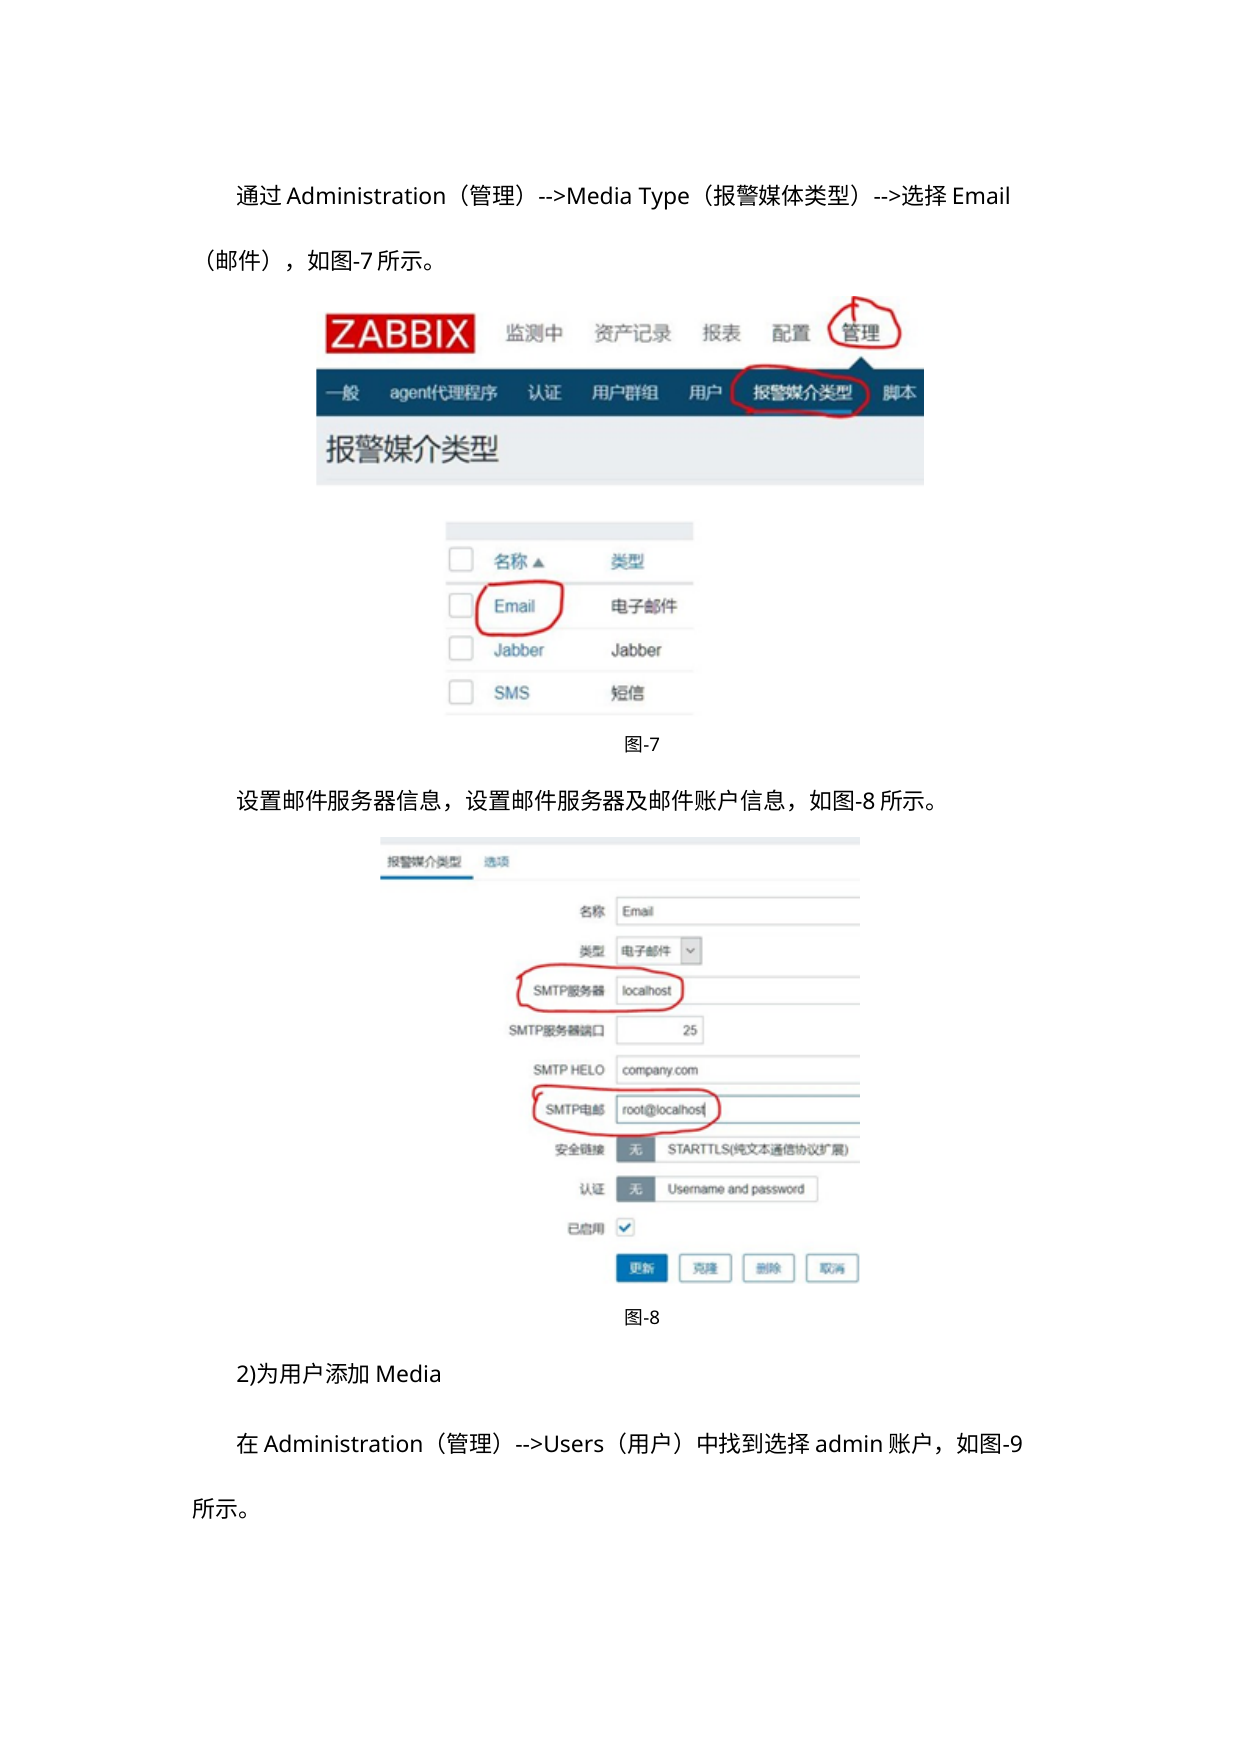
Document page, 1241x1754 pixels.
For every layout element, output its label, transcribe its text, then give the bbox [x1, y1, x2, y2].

text 在Administration（管理）-->Users（用户）中找到选择admin账户，如图-9所示。 [192, 1410, 1048, 1540]
text 2)为用户添加Media [192, 1340, 1048, 1405]
text 设置邮件服务器信息，设置邮件服务器及邮件账户信息，如图-8所示。 [192, 767, 1048, 832]
picture [316, 296, 924, 717]
picture [380, 837, 860, 1287]
text 图-7 [195, 727, 1045, 759]
text 图-8 [195, 1300, 1045, 1332]
text 通过Administration（管理）-->Media Type（报警媒体类型）-->选择Email（邮件），如图-7所示。 [192, 162, 1048, 292]
